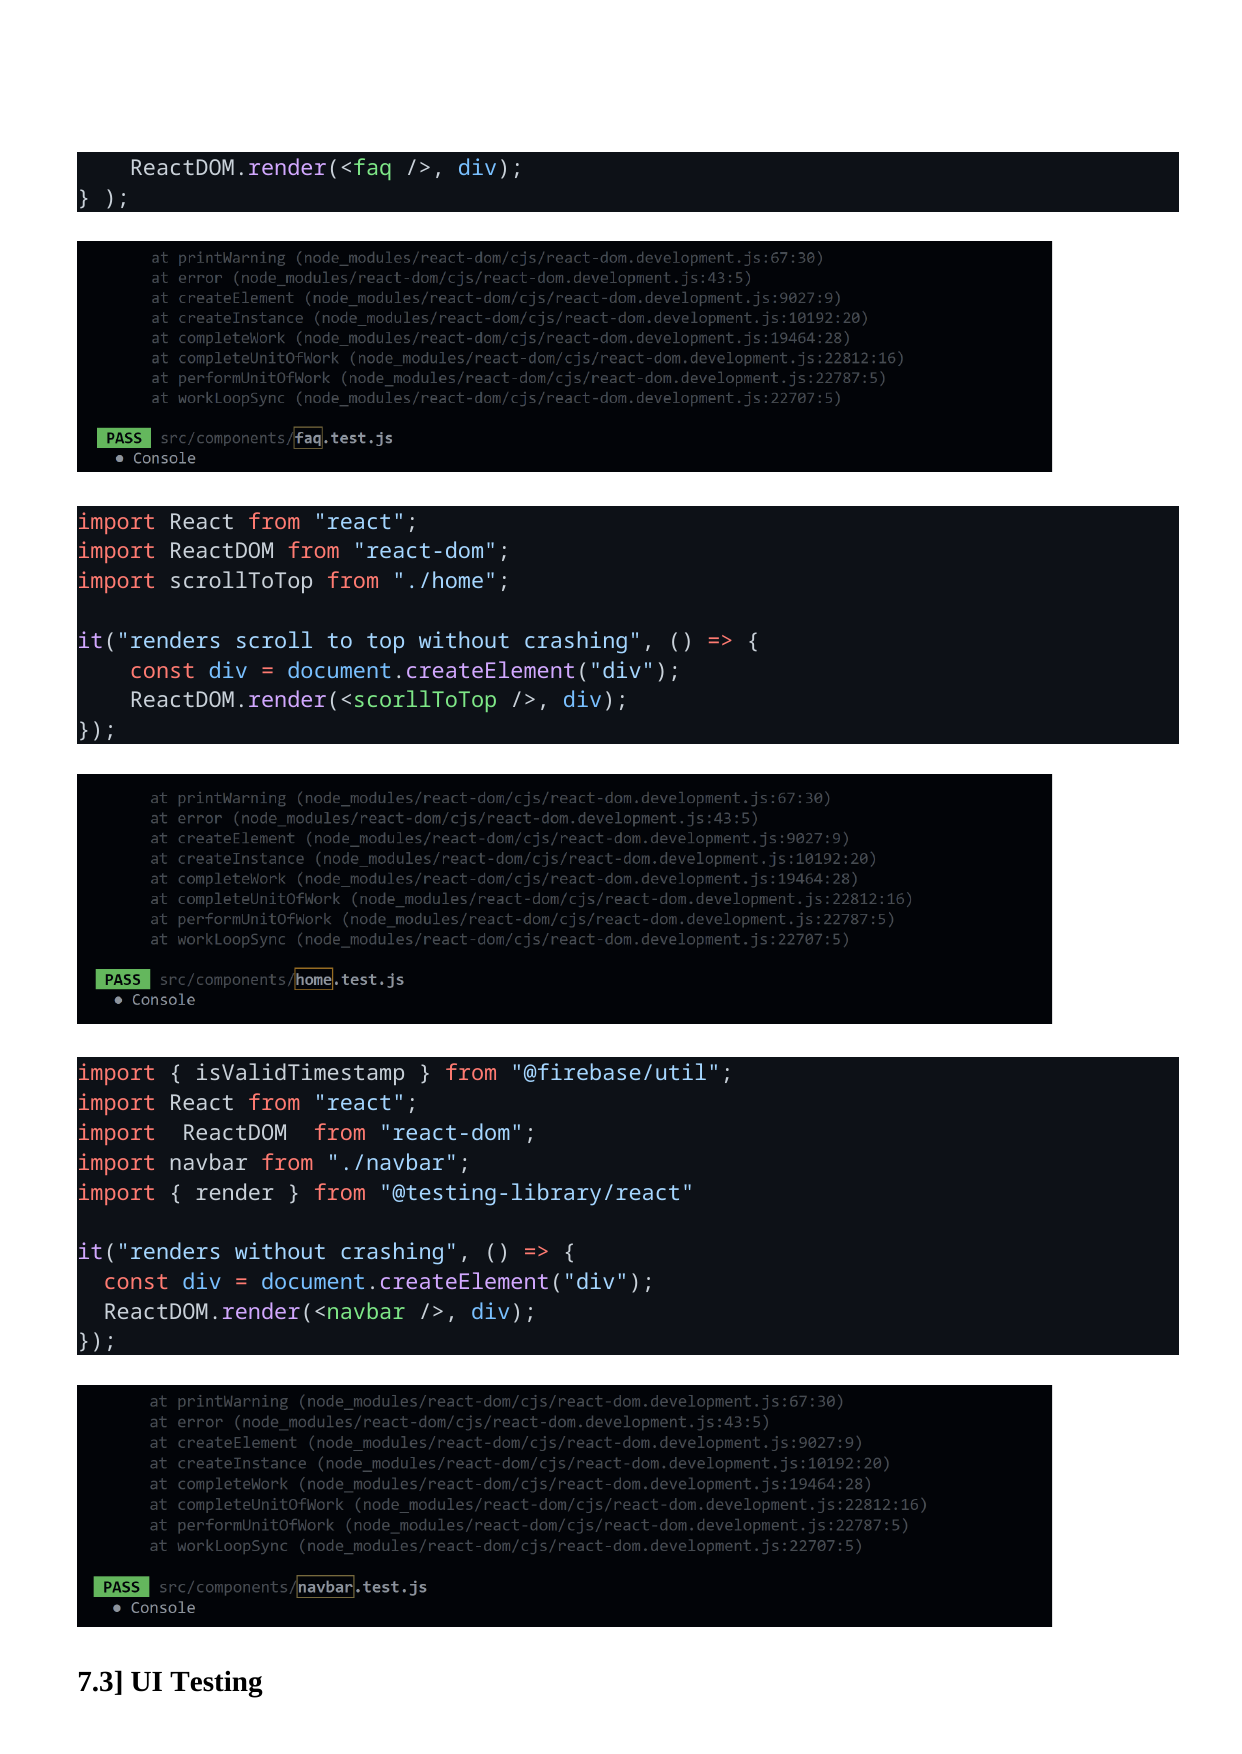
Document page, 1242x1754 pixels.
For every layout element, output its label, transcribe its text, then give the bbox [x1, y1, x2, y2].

text import navbar from "./navbar"; [77, 1147, 1179, 1177]
text const div = document.createElement("div"); [77, 1266, 1179, 1296]
text } ); [77, 182, 1179, 212]
text ReactDOM.render(<navbar />, div); [77, 1296, 1179, 1326]
text import React from "react"; [77, 1087, 1179, 1117]
text import { render } from "@testing-library/react" [77, 1177, 1179, 1206]
text it("renders without crashing", () => { [77, 1236, 1179, 1266]
text import { isValidTimestamp } from "@firebase/util"; [77, 1057, 1179, 1087]
text it("renders scroll to top without crashing", () => { [77, 625, 1179, 654]
text ReactDOM.render(<faq />, div); [77, 152, 1179, 182]
picture [77, 774, 1053, 1024]
text import ReactDOM from "react-dom"; [77, 1117, 1179, 1147]
text }); [77, 714, 1179, 744]
text import React from "react"; [77, 506, 1179, 535]
text import ReactDOM from "react-dom"; [77, 535, 1179, 565]
text const div = document.createElement("div"); [77, 654, 1179, 684]
picture [77, 1385, 1053, 1627]
picture [77, 241, 1053, 472]
text }); [77, 1326, 1179, 1355]
text ReactDOM.render(<scorllToTop />, div); [77, 684, 1179, 714]
text 7.3] UI Testing [77, 1664, 1179, 1697]
text import scrollToTop from "./home"; [77, 565, 1179, 595]
